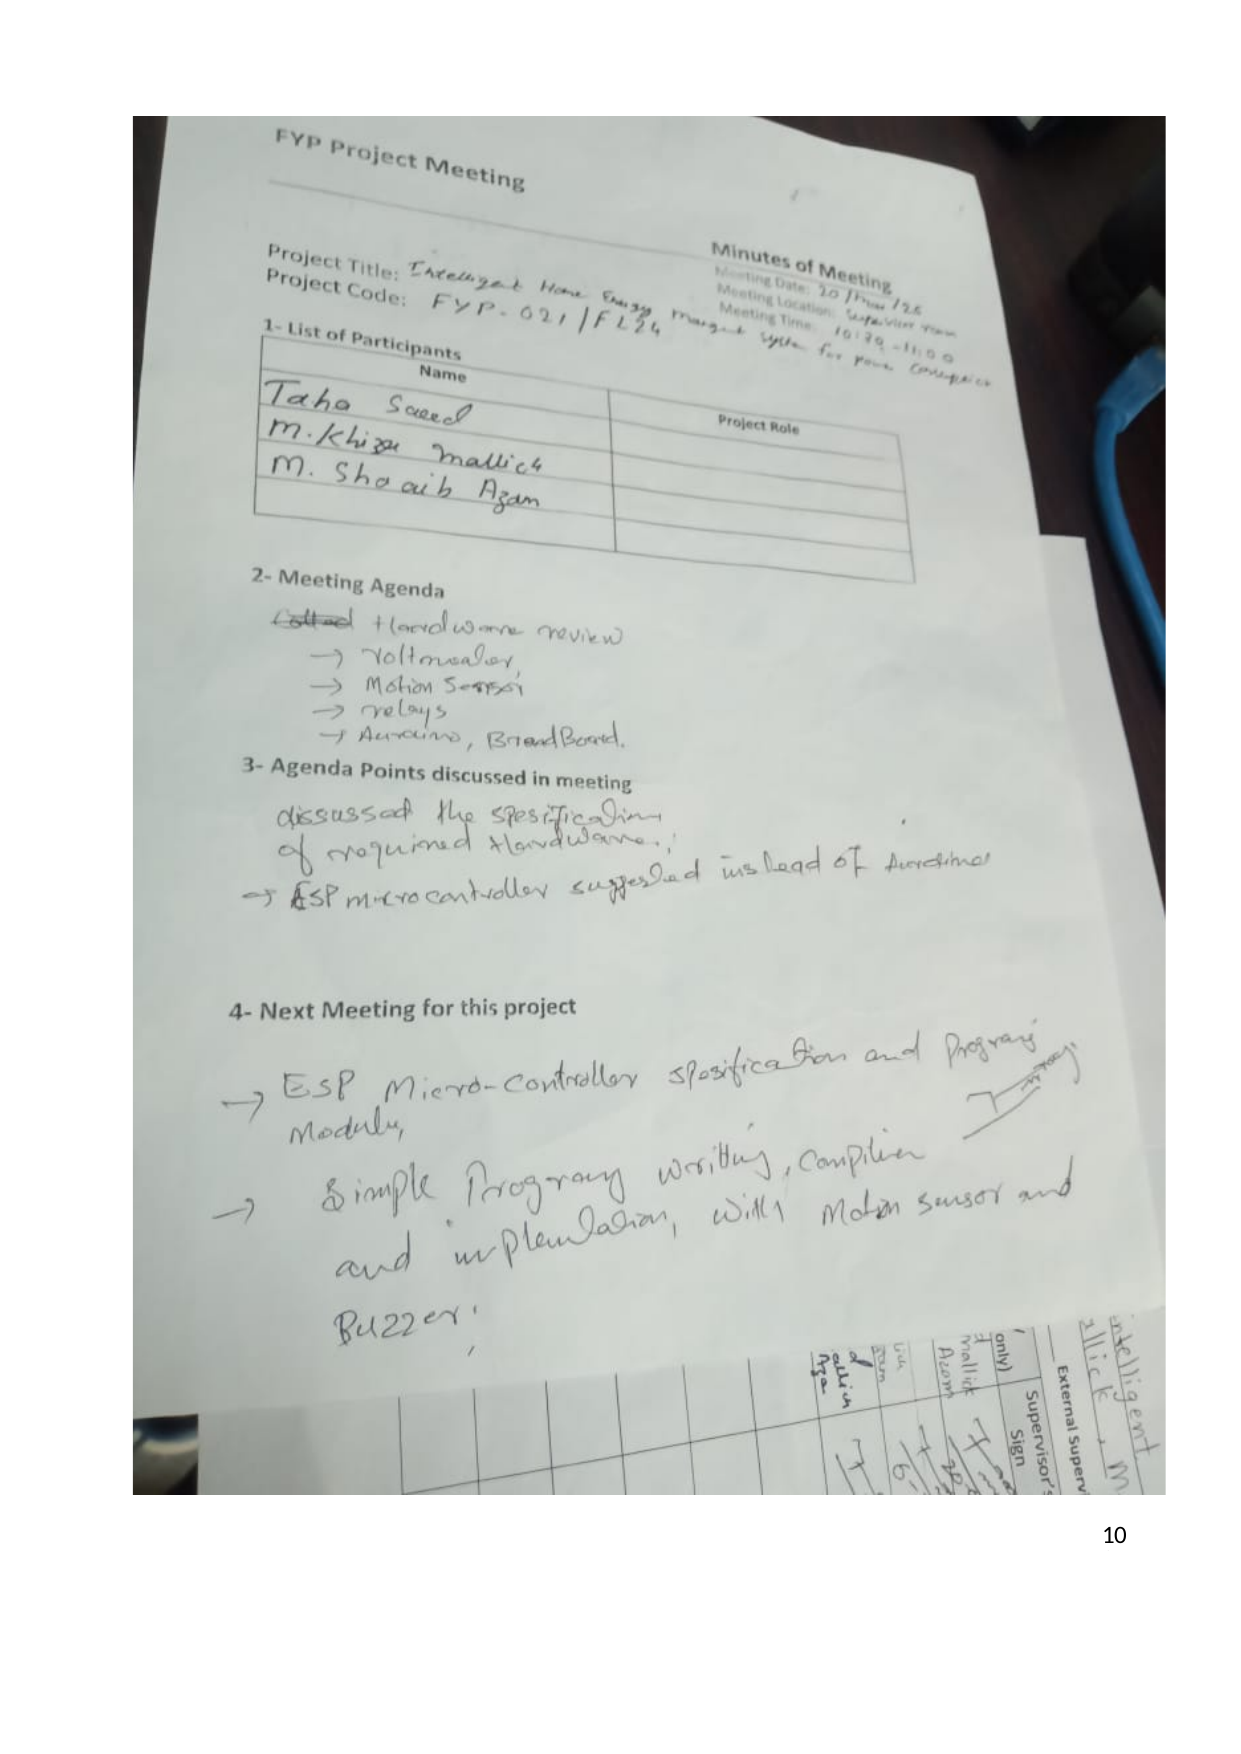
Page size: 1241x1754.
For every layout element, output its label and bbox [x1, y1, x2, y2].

picture [132, 116, 1166, 1495]
